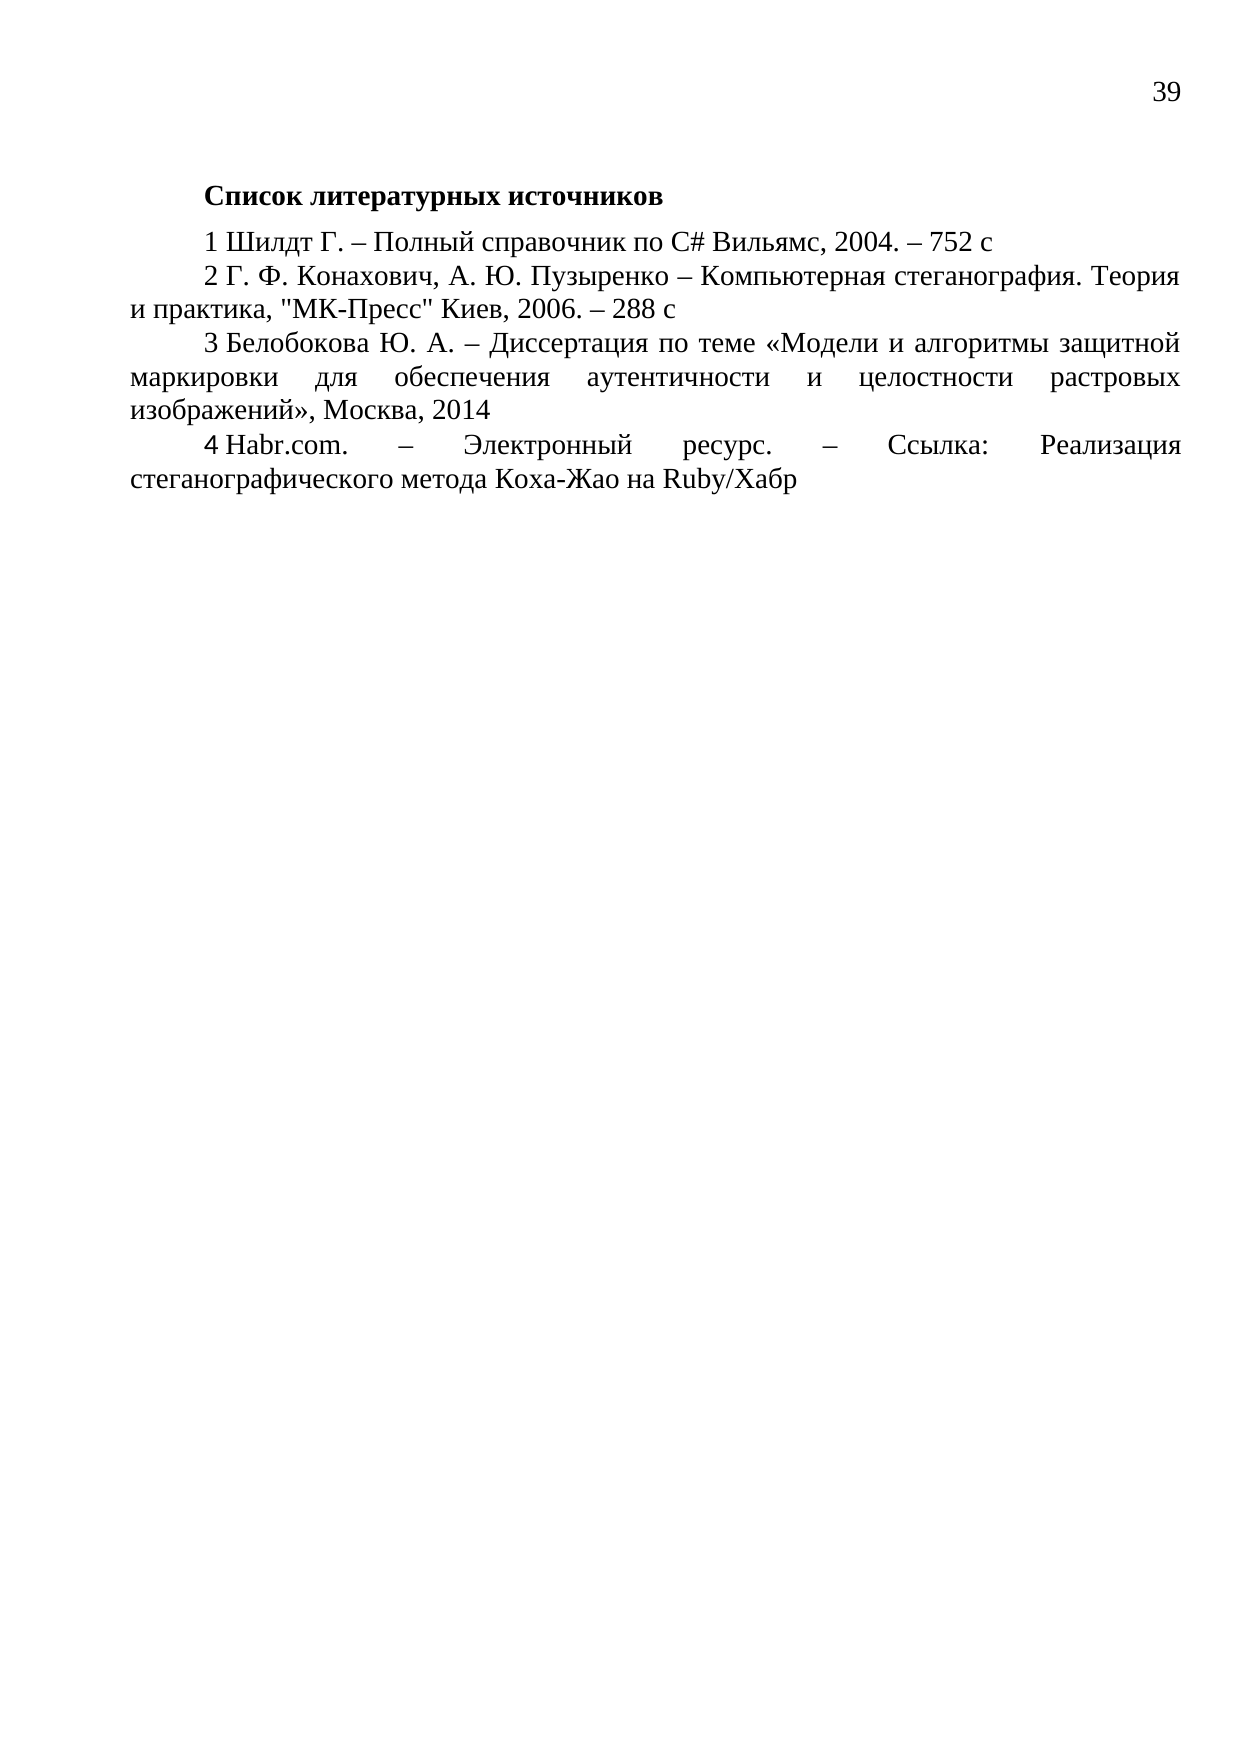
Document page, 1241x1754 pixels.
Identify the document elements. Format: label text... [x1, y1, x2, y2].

list Habr.com. – Электронный ресурс. – Ссылка: Реализация стеганографического метода Коха-Жао на Ruby/Хабр [130, 426, 1181, 495]
text Список литературных источников [130, 178, 1181, 212]
list Шилдт Г. – Полный справочник по C# Вильямс, 2004. – 752 с [204, 224, 1181, 258]
list Белобокова Ю. А. – Диссертация по теме «Модели и алгоритмы защитной маркировки для обеспечения аутентичности и целостности растровых изображений», Москва, 2014 [130, 325, 1181, 426]
list Г. Ф. Конахович, А. Ю. Пузыренко – Компьютерная стеганография. Теория и практика, "МК-Пресс" Киев, 2006. – 288 с [130, 258, 1181, 325]
